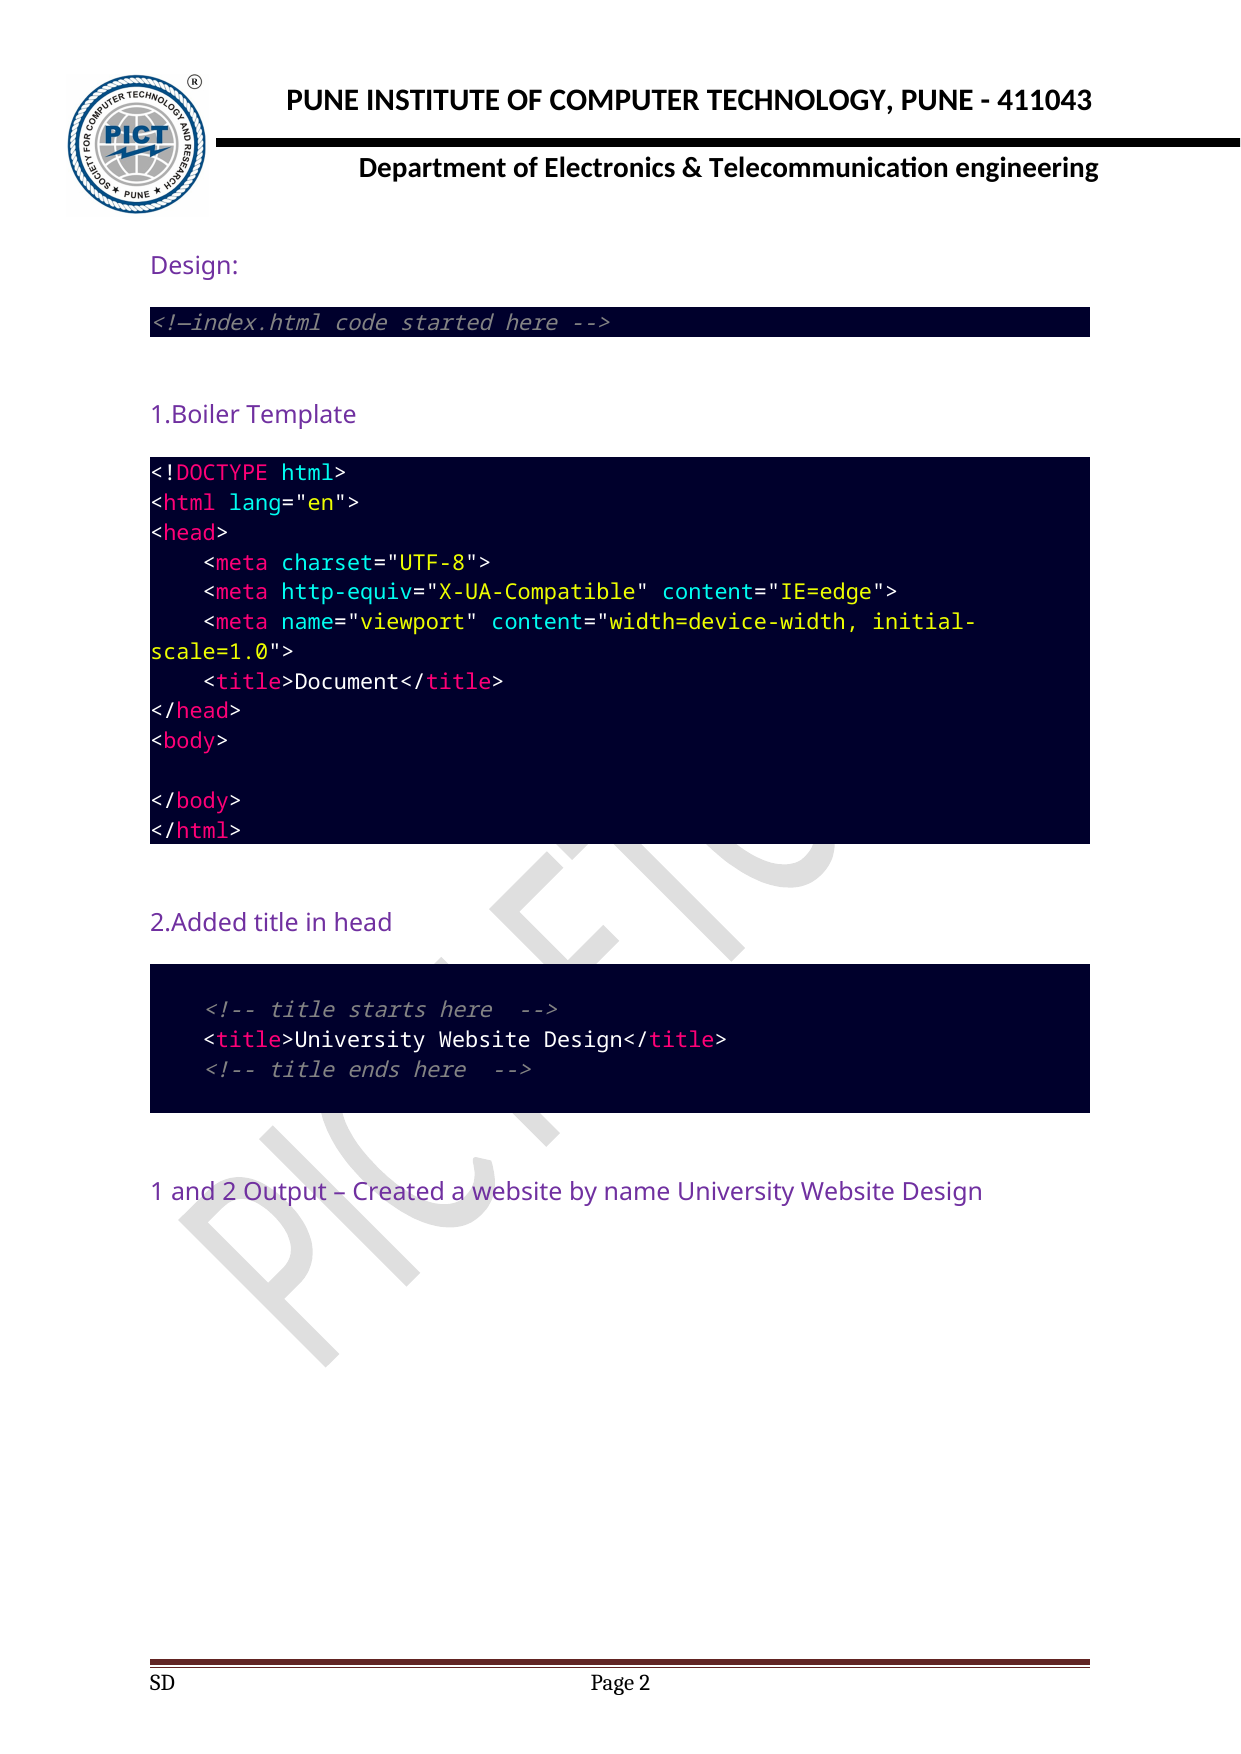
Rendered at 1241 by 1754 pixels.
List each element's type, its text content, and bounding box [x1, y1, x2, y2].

text </head> [150, 696, 1090, 725]
text <!—index.html code started here --> [150, 307, 1090, 337]
text Design: [150, 247, 1090, 281]
text <!DOCTYPE html> [150, 457, 1090, 487]
text <body> [150, 725, 1090, 755]
text <!-- title ends here --> [150, 1054, 1090, 1084]
text <title>Document</title> [150, 666, 1090, 696]
text <html lang="en"> [150, 487, 1090, 517]
text 1.Boiler Template [150, 397, 1090, 431]
text <meta http-equiv="X-UA-Compatible" content="IE=edge"> [150, 576, 1090, 606]
text </html> [150, 815, 1090, 844]
text </body> [150, 785, 1090, 815]
text <!-- title starts here --> [150, 994, 1090, 1024]
text 2.Added title in head [150, 904, 1090, 938]
text <meta name="viewport" content="width=device-width, initial-scale=1.0"> [150, 606, 1090, 666]
text 1 and 2 Output – Created a website by name University Website Design [150, 1173, 1090, 1207]
picture [66, 74, 209, 217]
text <title>University Website Design</title> [150, 1024, 1090, 1054]
text <head> [150, 517, 1090, 547]
text <meta charset="UTF-8"> [150, 547, 1090, 576]
